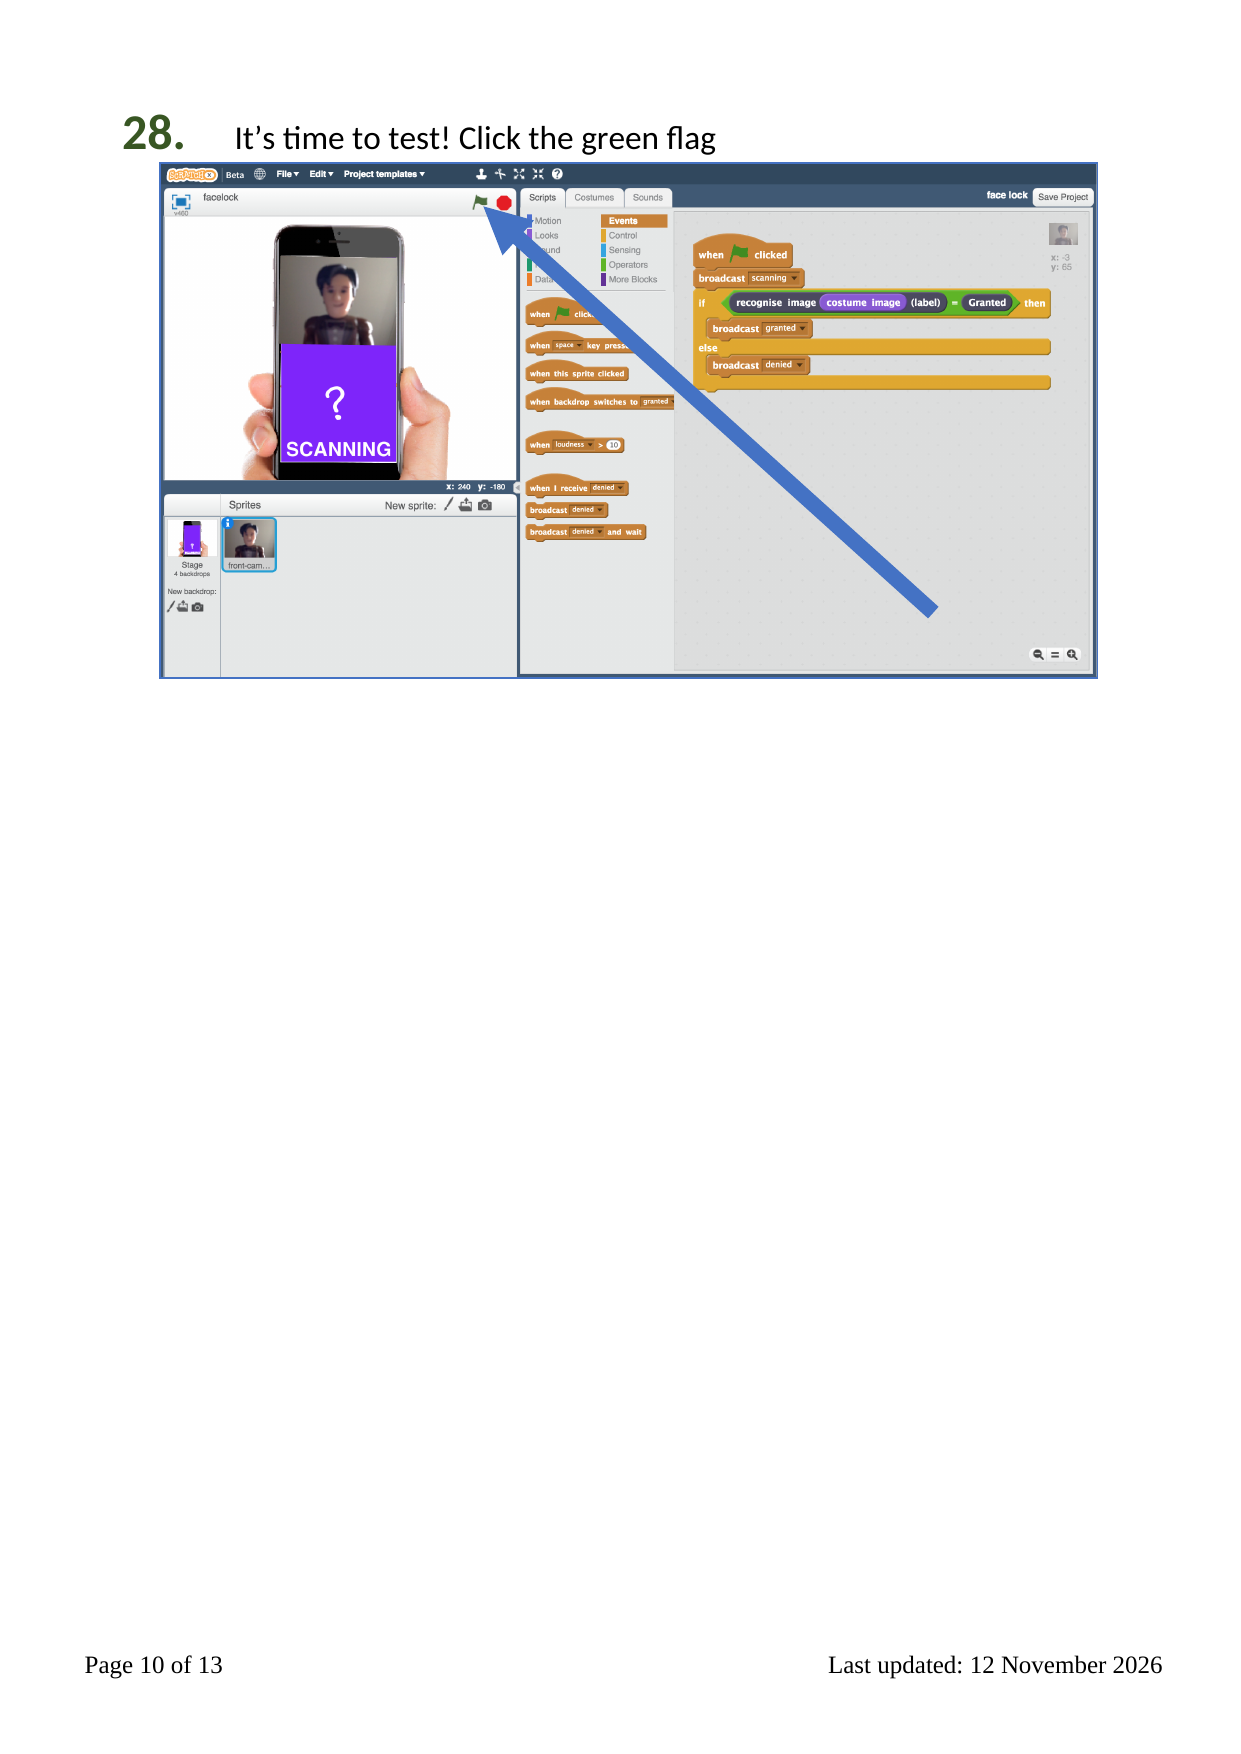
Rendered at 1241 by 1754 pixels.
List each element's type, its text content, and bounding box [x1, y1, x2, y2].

picture [161, 164, 1097, 677]
